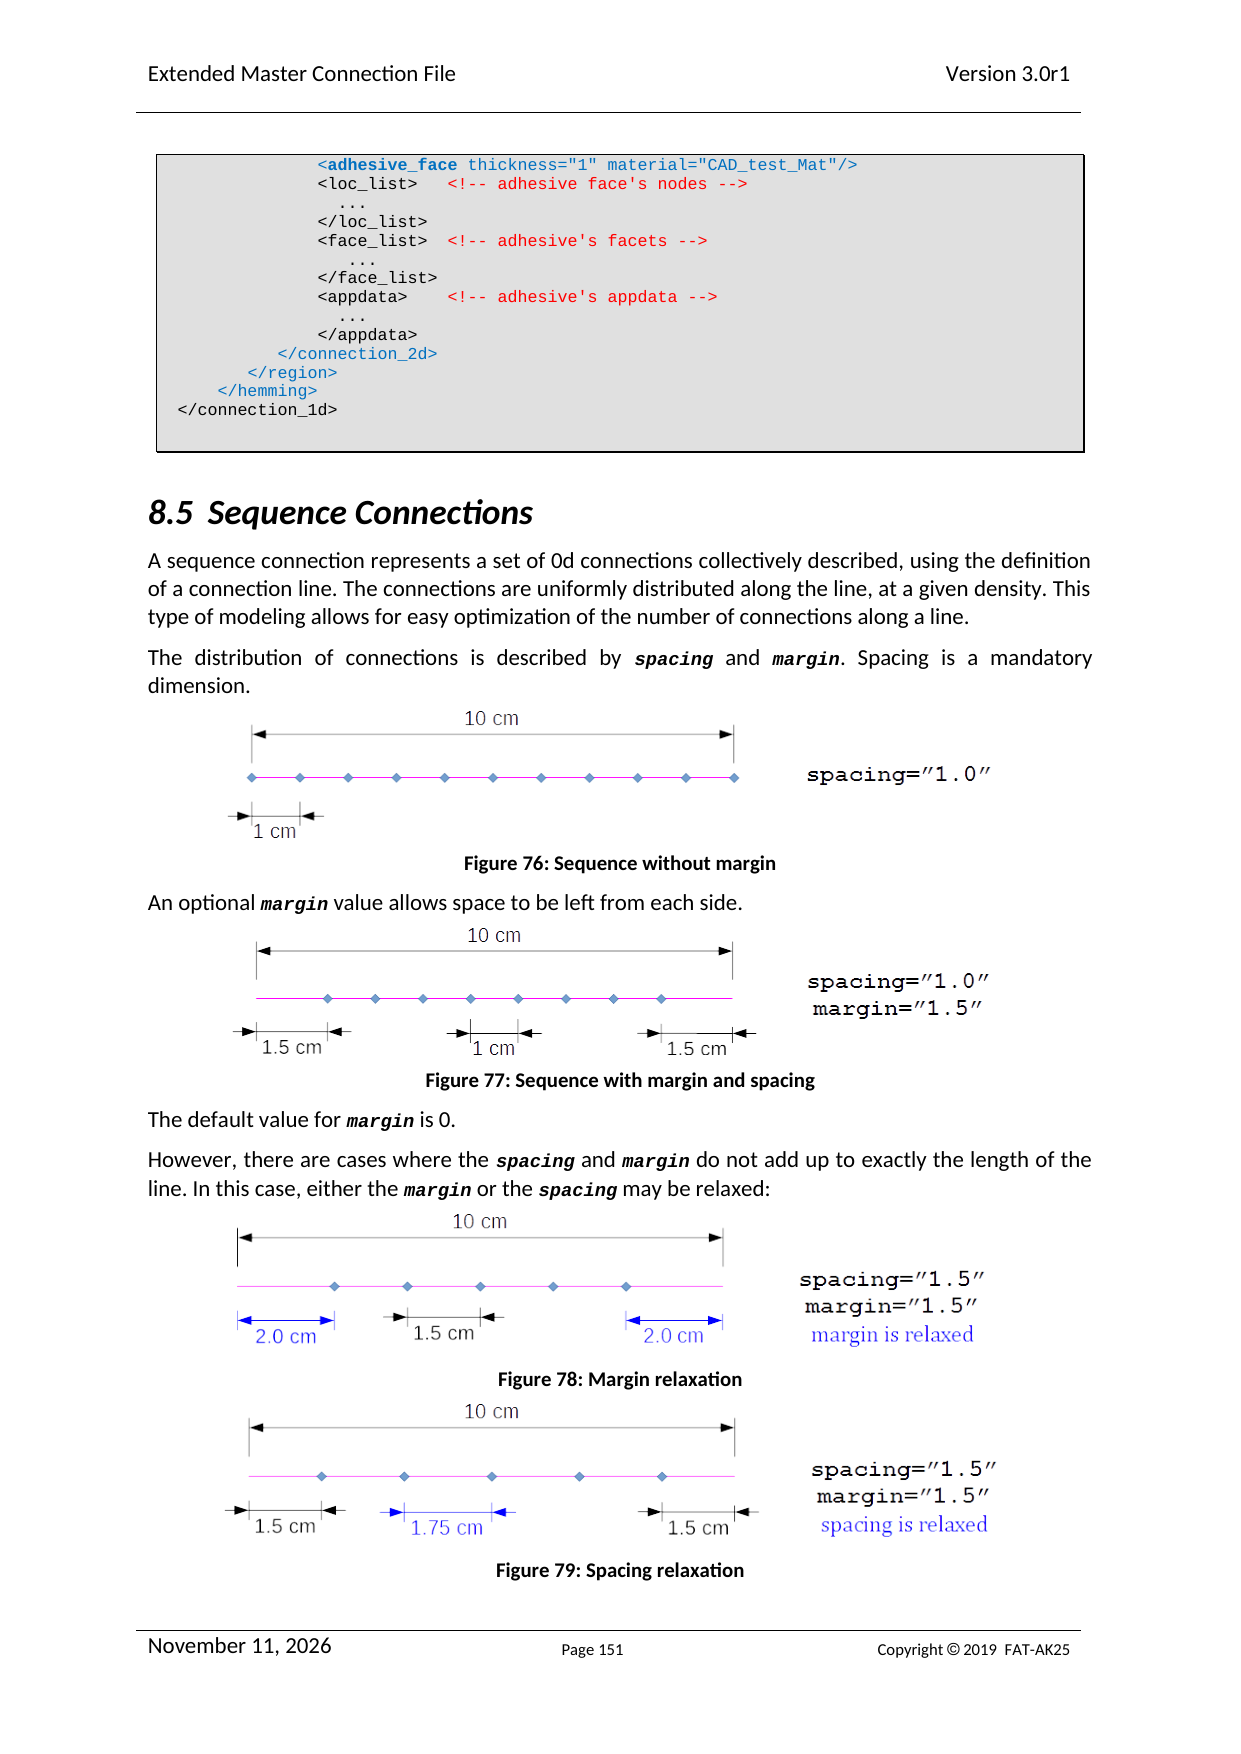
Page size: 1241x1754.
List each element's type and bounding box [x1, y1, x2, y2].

picture [237, 1214, 1004, 1355]
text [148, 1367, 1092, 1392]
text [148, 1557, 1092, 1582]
picture [224, 1404, 1016, 1545]
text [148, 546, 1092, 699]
picture [232, 928, 1008, 1055]
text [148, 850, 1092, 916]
picture [227, 711, 1013, 838]
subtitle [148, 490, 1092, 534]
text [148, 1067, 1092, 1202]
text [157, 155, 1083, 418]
